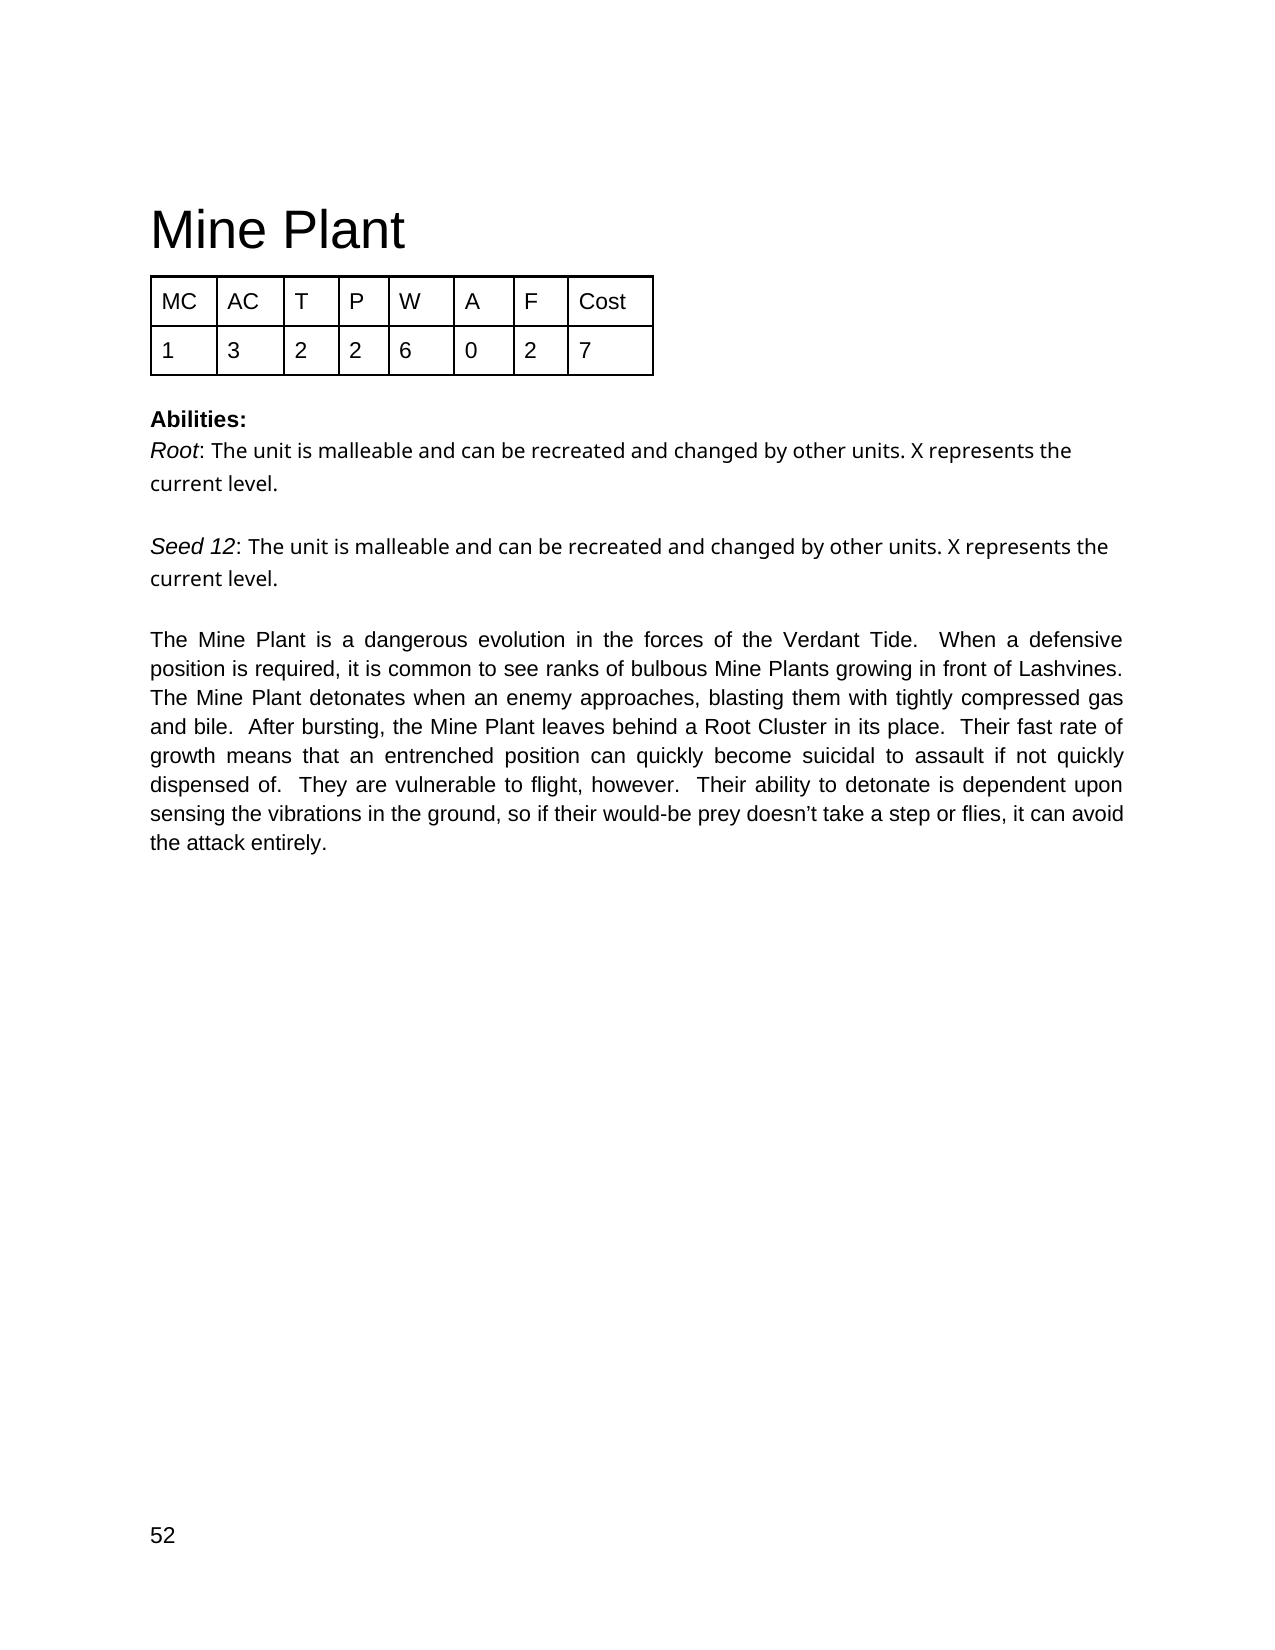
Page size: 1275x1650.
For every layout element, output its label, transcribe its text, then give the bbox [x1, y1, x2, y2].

table_header W [390, 278, 453, 324]
table_header AC [218, 278, 283, 324]
table_header Cost [569, 278, 652, 324]
table_cell 7 [569, 327, 652, 374]
title Mine Plant [150, 197, 1125, 260]
table_cell 2 [515, 327, 567, 374]
table_header F [515, 278, 567, 324]
table_cell 3 [218, 327, 283, 374]
table_cell 0 [455, 327, 513, 374]
table_header P [340, 278, 388, 324]
text Seed 12: The unit is malleable and can be recreated and changed by other units. X represents the current level. [150, 532, 1125, 593]
table_cell 2 [285, 327, 338, 374]
table_header MC [152, 278, 216, 324]
text Abilities: [150, 406, 1125, 432]
text The Mine Plant is a dangerous evolution in the forces of the Verdant Tide. When a defensive position is required, it is common to see ranks of bulbous Mine Plants growing in front of Lashvines. The Mine Plant detonates when an enemy approaches, blasting them with tightly compressed gas and bile. After bursting, the Mine Plant leaves behind a Root Cluster in its place. Their fast rate of growth means that an entrenched position can quickly become suicidal to assault if not quickly dispensed of. They are vulnerable to flight, however. Their ability to detonate is dependent upon sensing the vibrations in the ground, so if their would-be prey doesn’t take a step or flies, it can avoid the attack entirely. [150, 627, 1125, 855]
text Root: The unit is malleable and can be recreated and changed by other units. X represents the current level. [150, 436, 1125, 497]
table_cell 1 [152, 327, 216, 374]
table_header T [285, 278, 338, 324]
table_header A [455, 278, 513, 324]
table_cell 2 [340, 327, 388, 374]
table_cell 6 [390, 327, 453, 374]
